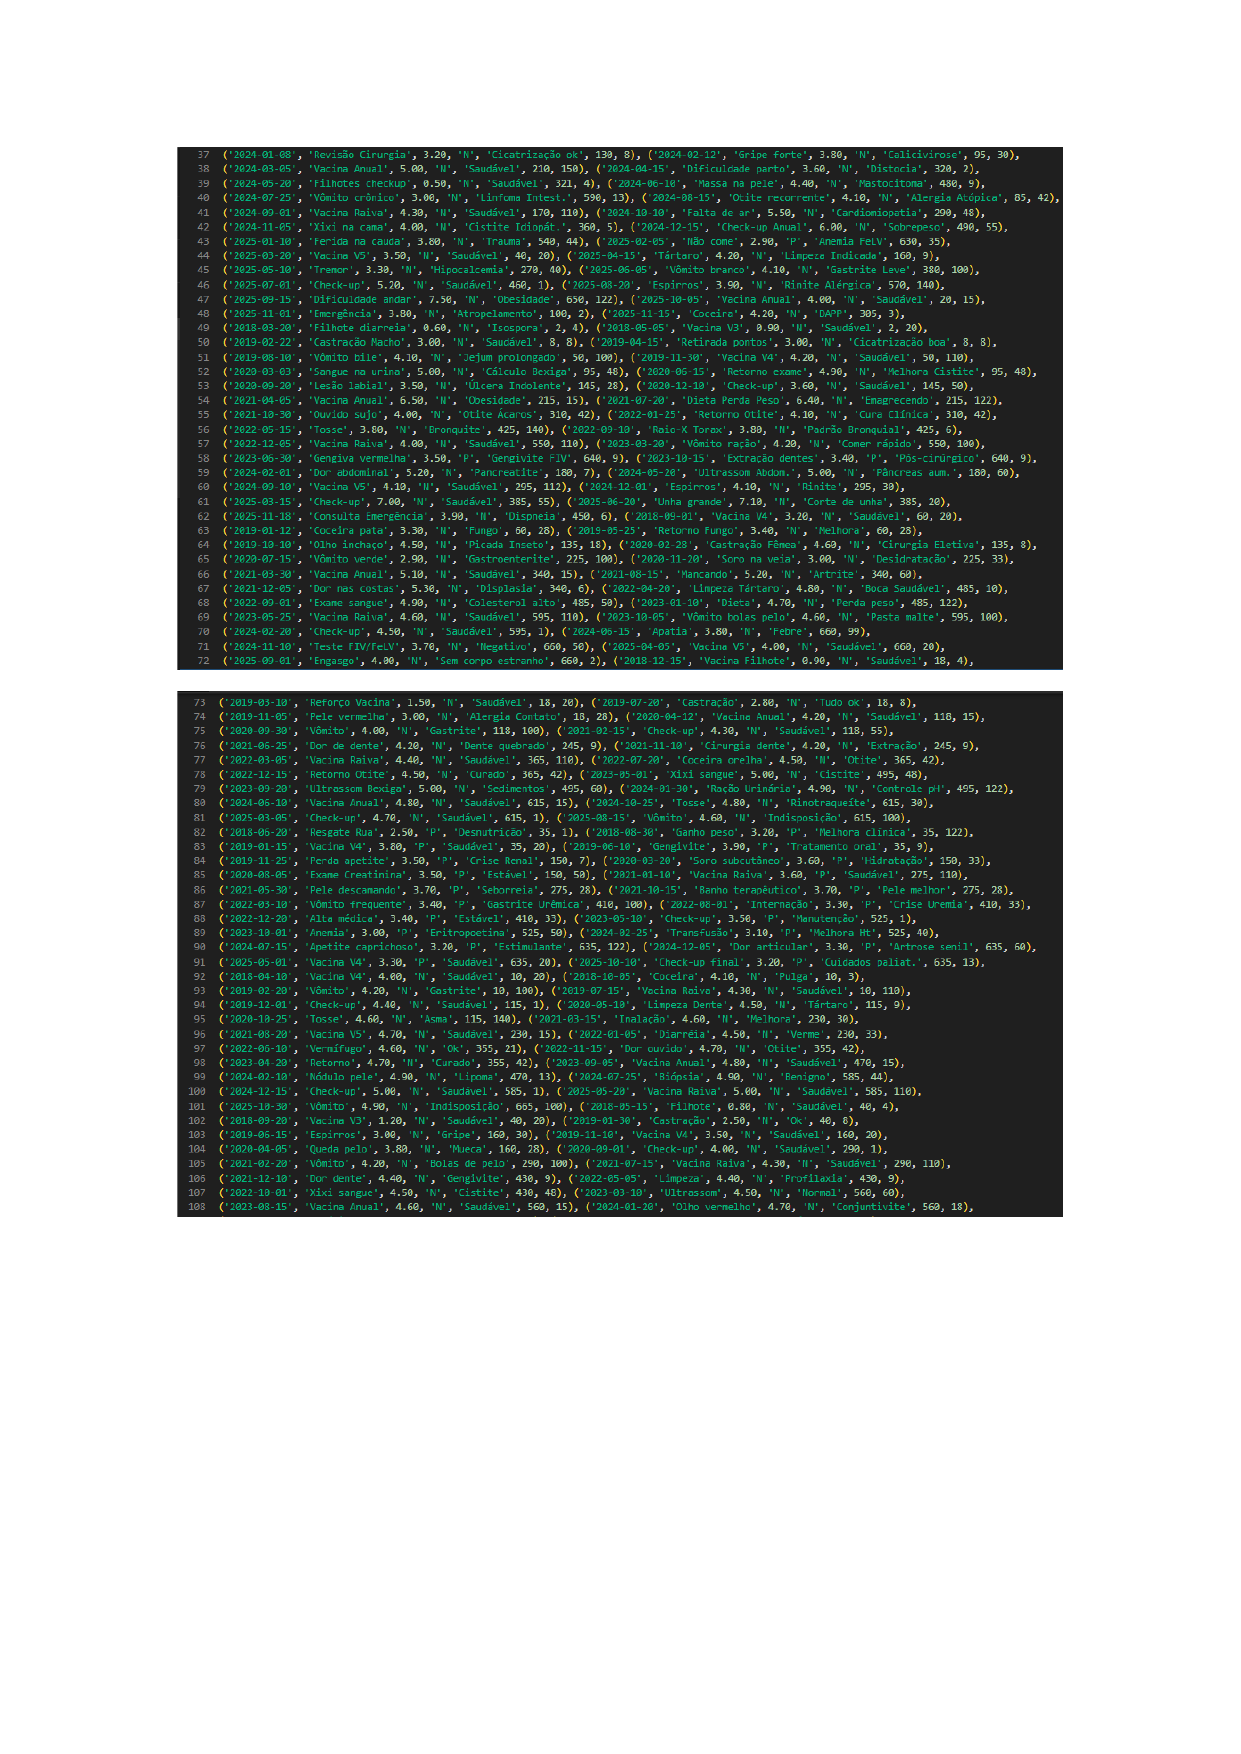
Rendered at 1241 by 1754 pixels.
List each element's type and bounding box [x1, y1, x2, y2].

picture [177, 147, 1063, 670]
picture [177, 691, 1063, 1217]
